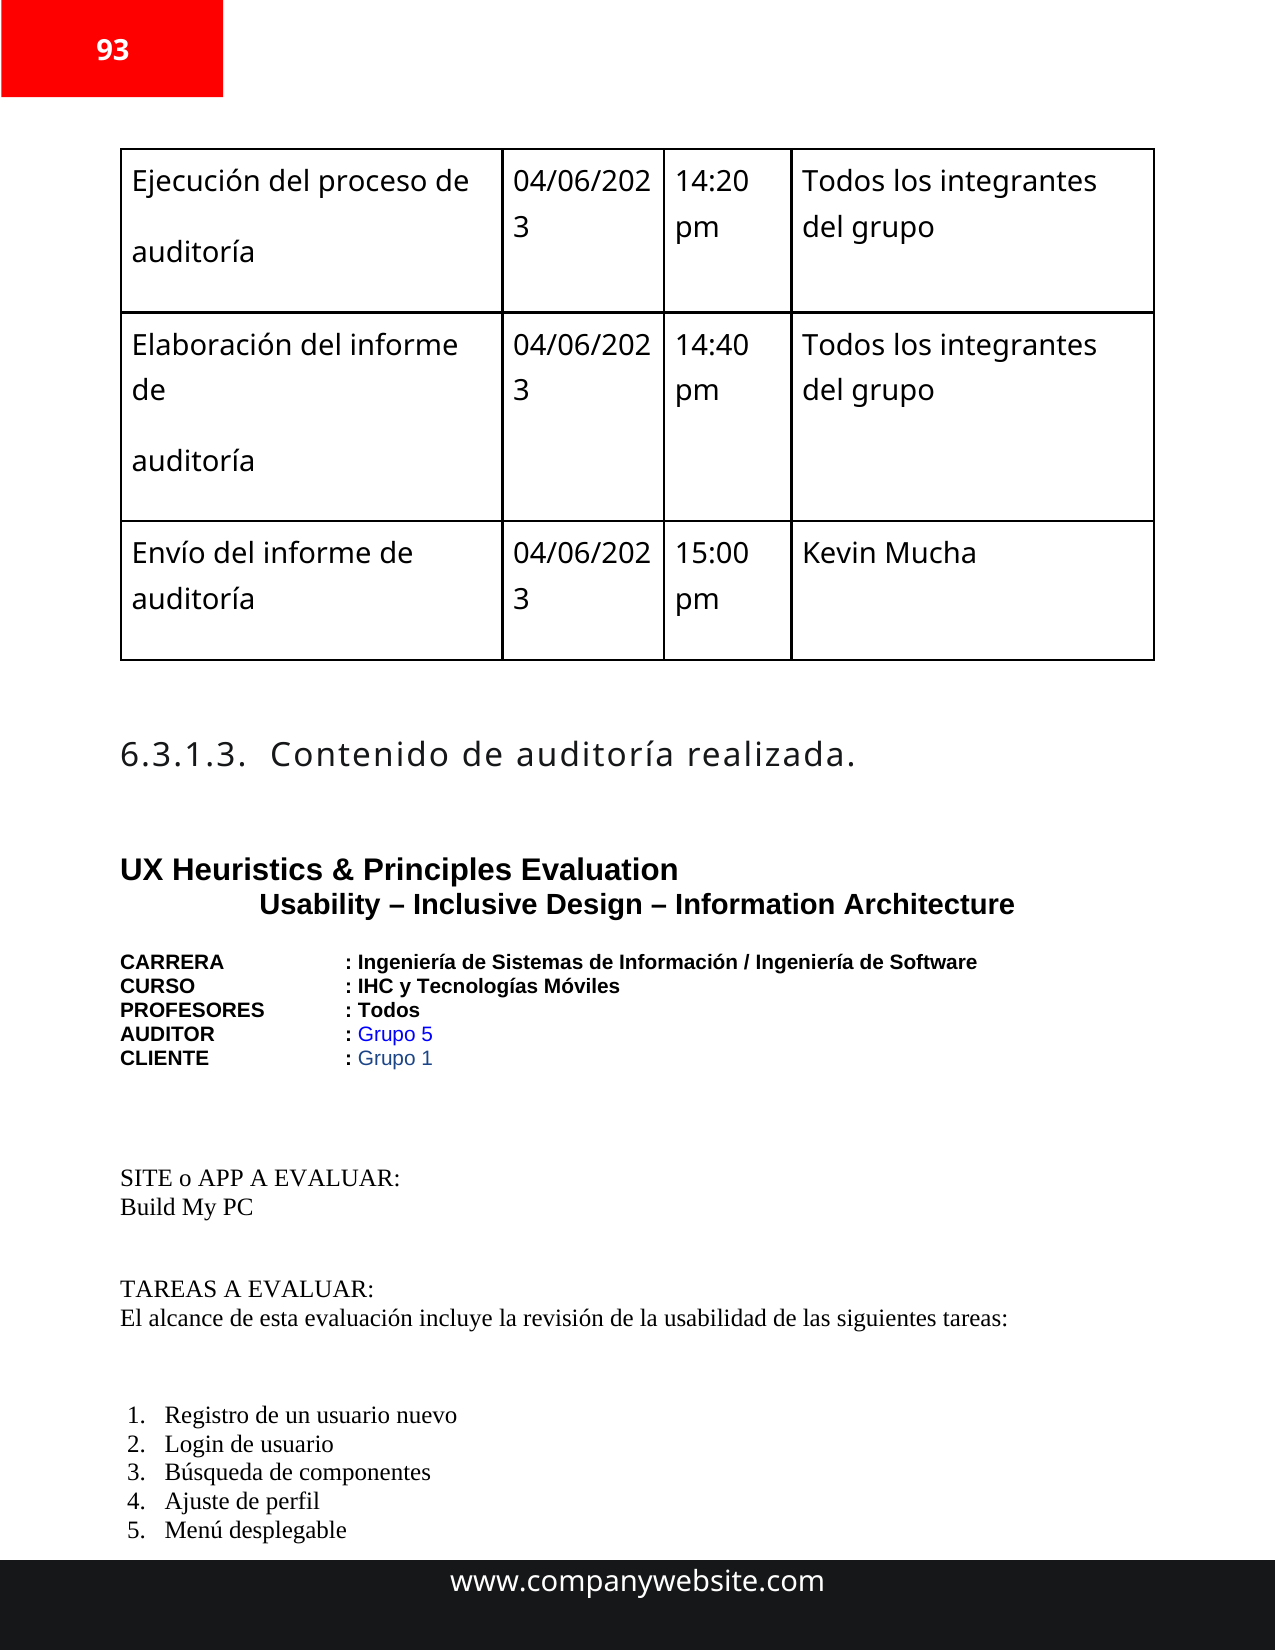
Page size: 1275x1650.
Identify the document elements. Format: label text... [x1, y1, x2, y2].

table_cell Envío del informe de auditoría [122, 522, 501, 658]
list Ajuste de perfil [127, 1486, 1155, 1515]
text El alcance de esta evaluación incluye la revisión de la usabilidad de las siguientes tareas: [120, 1303, 1155, 1332]
list Login de usuario [127, 1429, 1155, 1457]
table_cell Ejecución del proceso de auditoría [122, 150, 501, 311]
text SITE o APP A EVALUAR: [120, 1163, 1155, 1192]
text Build My PC [120, 1192, 1155, 1220]
text Usability – Inclusive Design – Information Architecture [120, 887, 1155, 921]
table_cell Elaboración del informe de auditoría [122, 314, 501, 520]
text AUDITOR : Grupo 5 [120, 1021, 1155, 1045]
text CARRERA : Ingeniería de Sistemas de Información / Ingeniería de Software [120, 949, 1155, 973]
table_cell 14:40 pm [665, 314, 790, 520]
subtitle Contenido de auditoría realizada. [120, 731, 1155, 777]
text CLIENTE : Grupo 1 [120, 1045, 1155, 1069]
text UX Heuristics & Principles Evaluation [120, 851, 1155, 887]
table_cell 14:20 pm [665, 150, 790, 311]
table_cell 04/06/2023 [504, 314, 663, 520]
table_cell Todos los integrantes del grupo [793, 150, 1153, 311]
text TAREAS A EVALUAR: [120, 1274, 1155, 1303]
table_cell 04/06/2023 [504, 150, 663, 311]
text CURSO : IHC y Tecnologías Móviles [120, 973, 1155, 997]
table_cell 04/06/2023 [504, 522, 663, 658]
list Registro de un usuario nuevo [127, 1400, 1155, 1429]
table_cell Todos los integrantes del grupo [793, 314, 1153, 520]
list Menú desplegable [127, 1515, 1155, 1544]
table_cell Kevin Mucha [793, 522, 1153, 658]
table_cell 15:00 pm [665, 522, 790, 658]
text PROFESORES : Todos [120, 997, 1155, 1021]
list Búsqueda de componentes [127, 1457, 1155, 1486]
